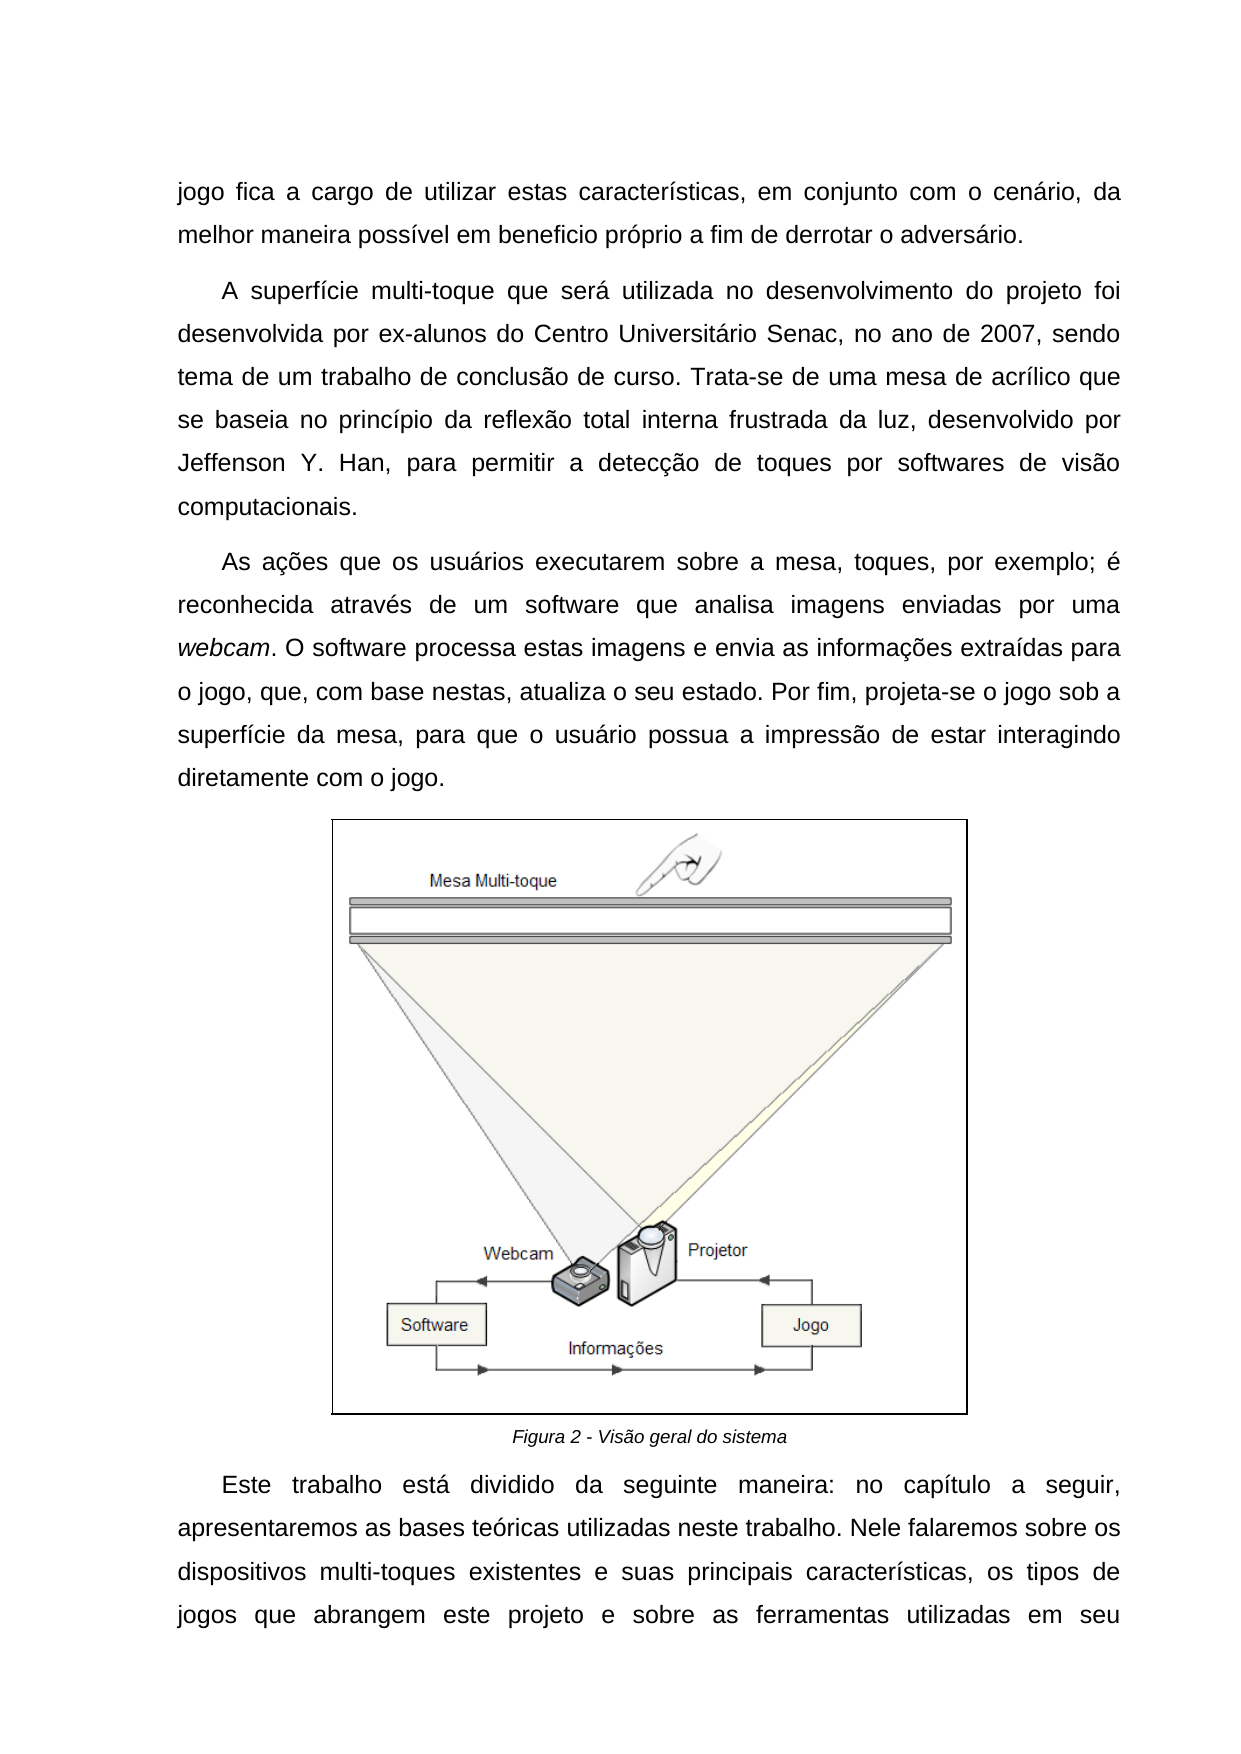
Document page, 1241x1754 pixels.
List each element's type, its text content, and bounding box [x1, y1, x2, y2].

text A superfície multi-toque que será utilizada no desenvolvimento do projeto foi desenvolvida por ex-alunos do Centro Universitário Senac, no ano de 2007, sendo tema de um trabalho de conclusão de curso. Trata-se de uma mesa de acrílico que se baseia no princípio da reflexão total interna frustrada da luz, desenvolvido por Jeffenson Y. Han, para permitir a detecção de toques por softwares de visão computacionais. [177, 276, 1122, 520]
text As ações que os usuários executarem sobre a mesa, toques, por exemplo; é reconhecida através de um software que analisa imagens enviadas por uma webcam. O software processa estas imagens e envia as informações extraídas para o jogo, que, com base nestas, atualiza o seu estado. Por fim, projeta-se o jogo sob a superfície da mesa, para que o usuário possua a impressão de estar interagindo diretamente com o jogo. [177, 547, 1122, 792]
picture [333, 820, 966, 1413]
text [177, 1470, 1122, 1628]
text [177, 177, 1122, 249]
